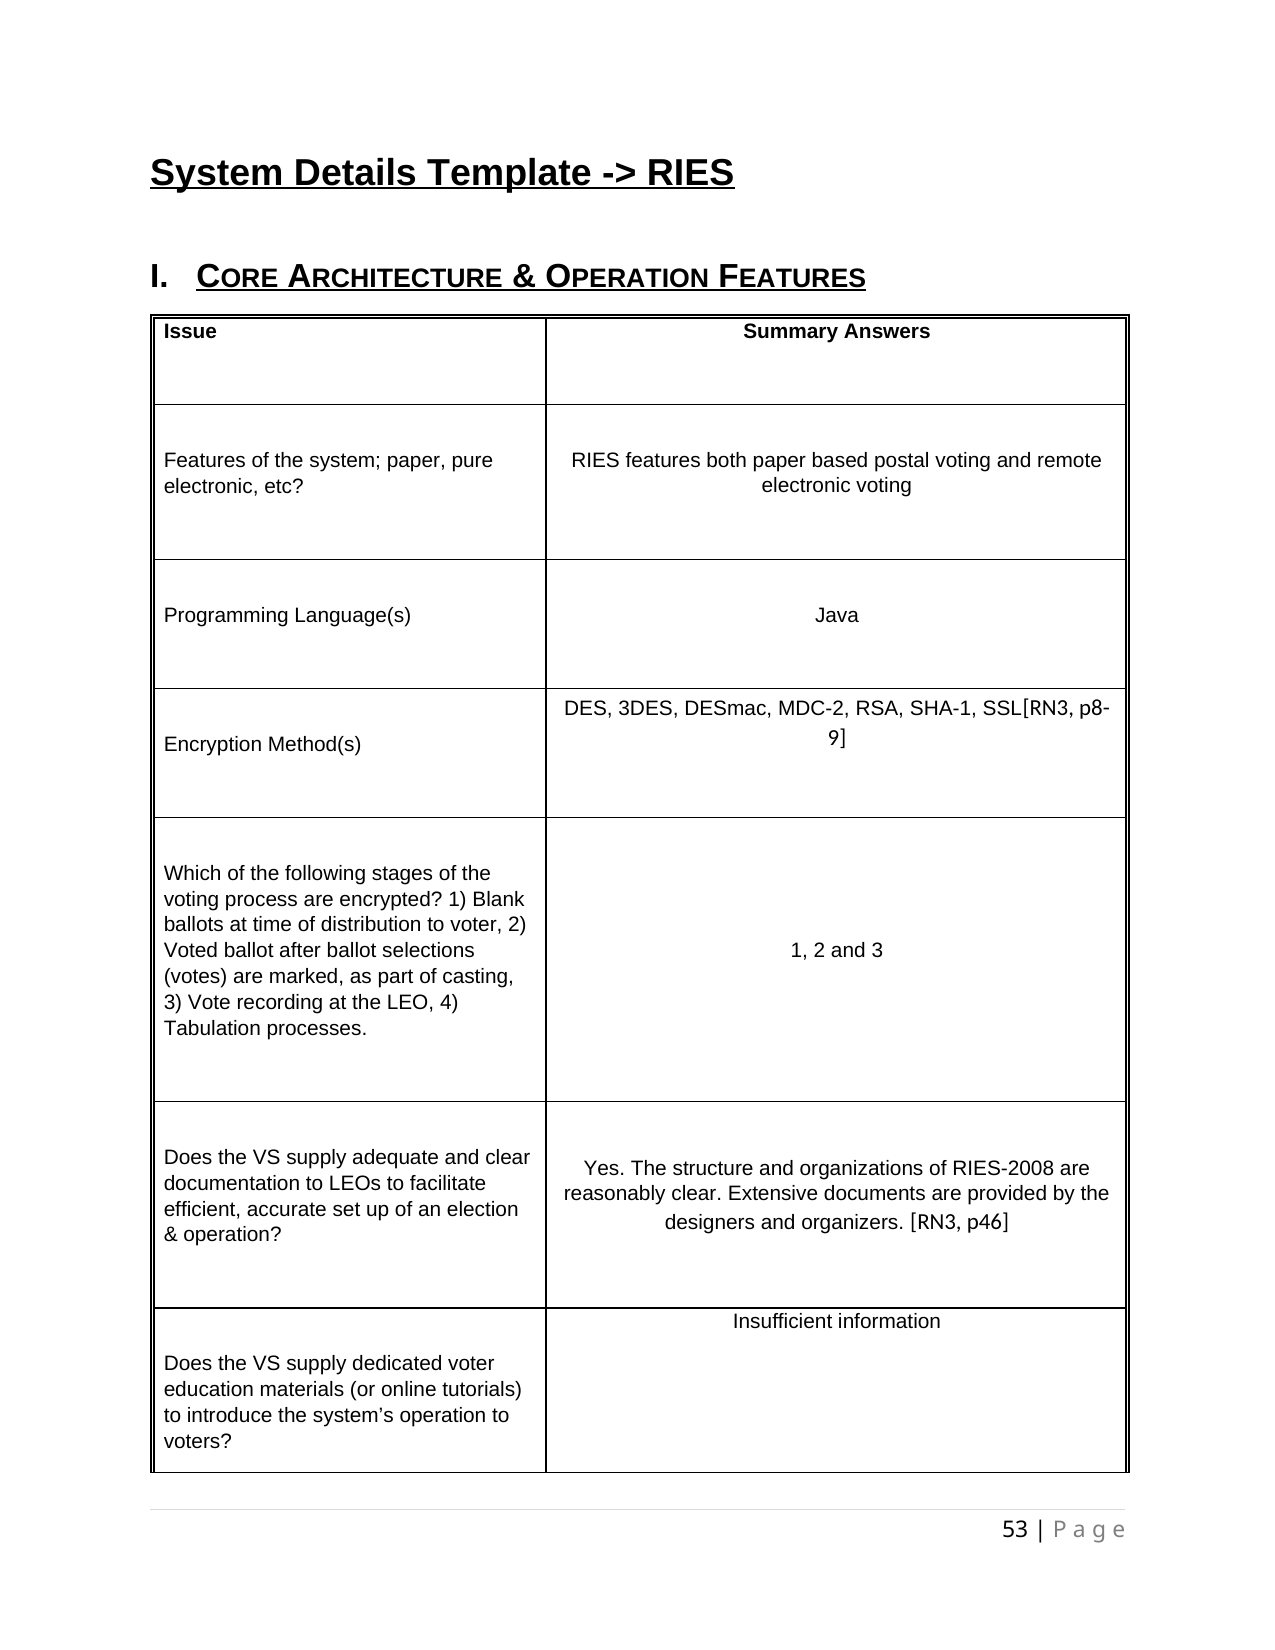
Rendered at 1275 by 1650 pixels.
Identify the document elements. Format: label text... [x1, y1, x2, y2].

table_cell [155, 1309, 545, 1471]
text System Details Template -> RIES [150, 150, 1125, 193]
table_header Summary Answers [547, 319, 1125, 403]
table_cell Java [547, 560, 1125, 687]
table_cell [547, 1309, 1125, 1471]
table_header Issue [155, 319, 545, 403]
table_cell Which of the following stages of the voting process are encrypted? 1) Blank ballots at time of distribution to voter, 2) Voted ballot after ballot selections (votes) are marked, as part of casting, 3) Vote recording at the LEO, 4) Tabulation processes. [155, 818, 545, 1101]
table_cell Yes. The structure and organizations of RIES-2008 are reasonably clear. Extensive documents are provided by the designers and organizers. [RN3, p46] [547, 1102, 1125, 1307]
table_cell Programming Language(s) [155, 560, 545, 687]
table_cell 1, 2 and 3 [547, 818, 1125, 1101]
table_cell RIES features both paper based postal voting and remote electronic voting [547, 405, 1125, 558]
table_cell DES, 3DES, DESmac, MDC-2, RSA, SHA-1, SSL[RN3, p8-9] [547, 689, 1125, 817]
table_cell Features of the system; paper, pure electronic, etc? [155, 405, 545, 558]
text I. Core Architecture & Operation Features [150, 256, 1125, 294]
table_cell Encryption Method(s) [155, 689, 545, 817]
table_cell Does the VS supply adequate and clear documentation to LEOs to facilitate efficient, accurate set up of an election & operation? [155, 1102, 545, 1307]
